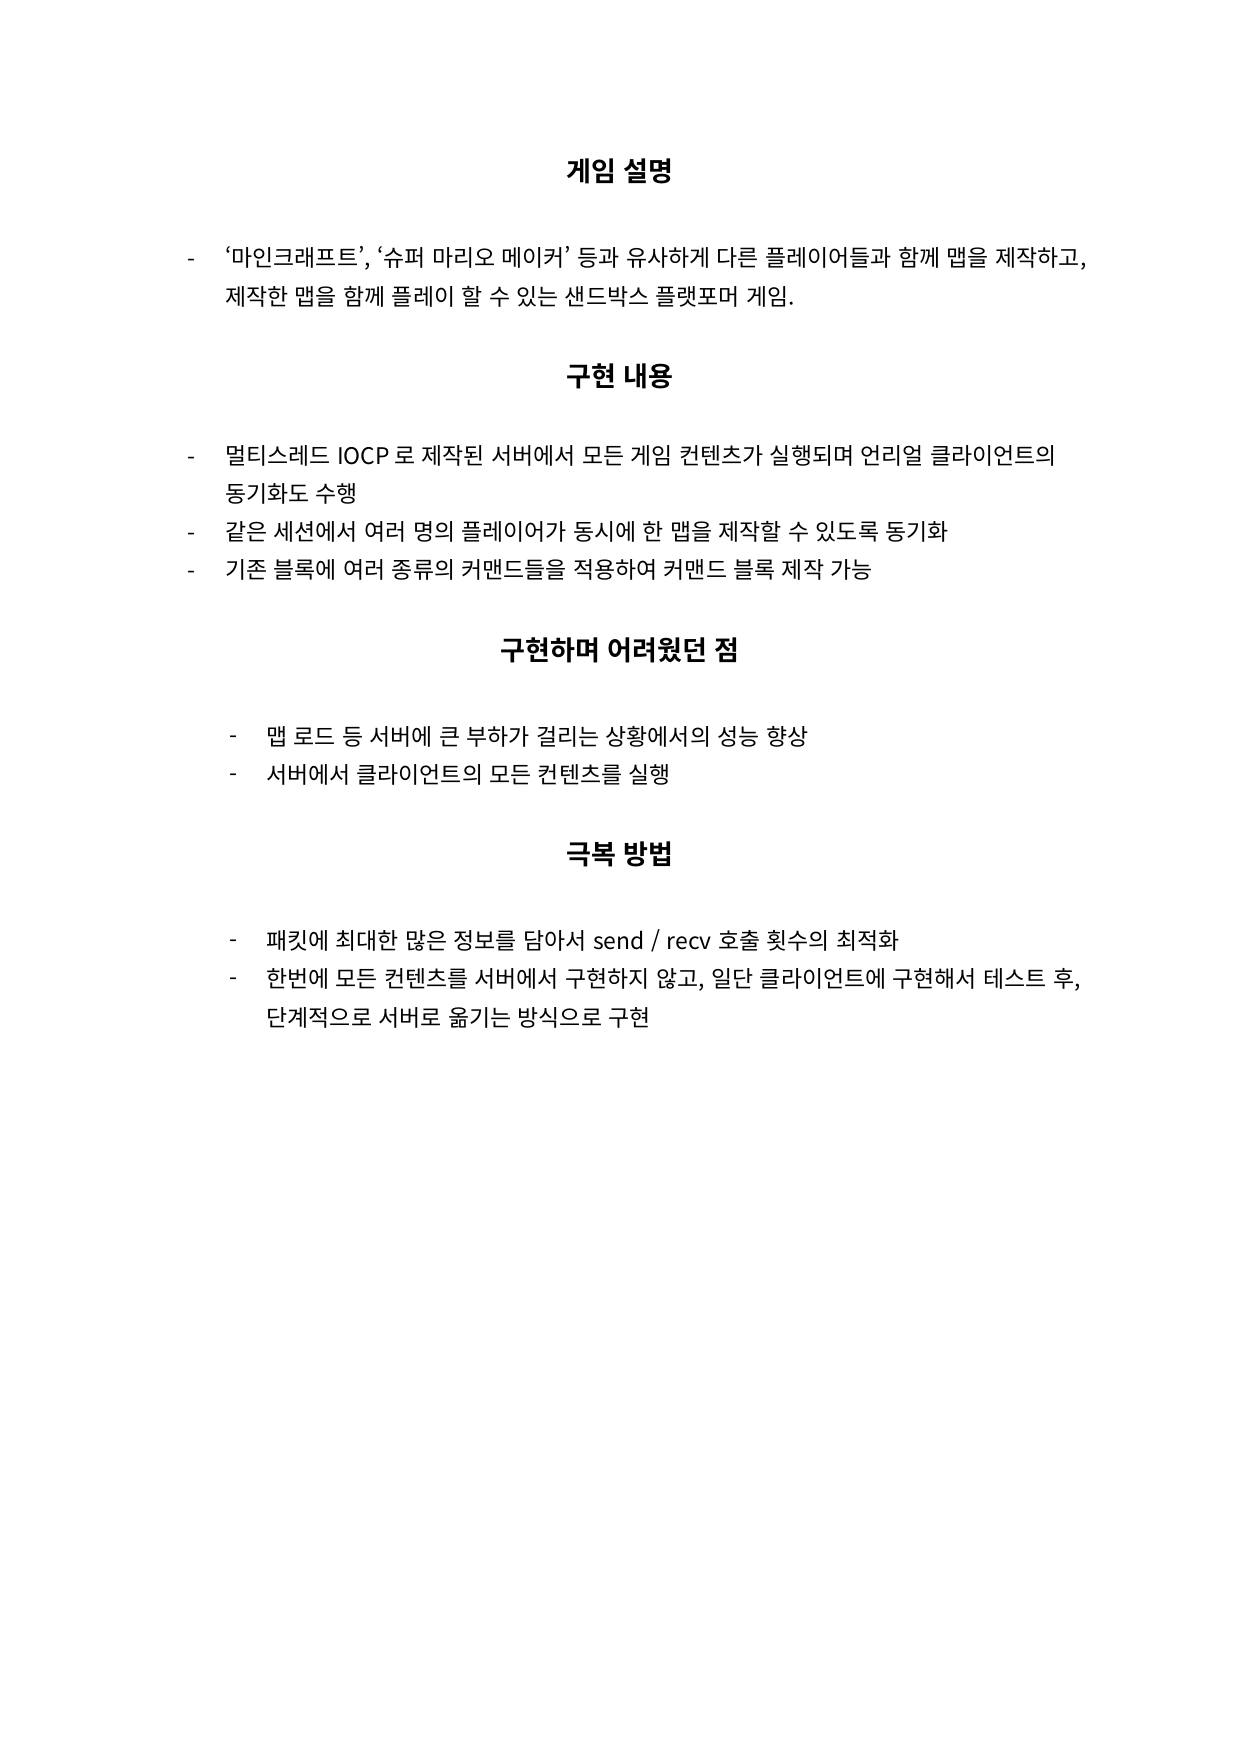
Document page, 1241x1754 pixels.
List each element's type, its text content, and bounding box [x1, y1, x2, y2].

list ‘마인크래프트’, ‘슈퍼 마리오 메이커’ 등과 유사하게 다른 플레이어들과 함께 맵을 제작하고, 제작한 맵을 함께 플레이 할 수 있는 샌드박스 플랫포머 게임. [187, 240, 1090, 312]
text - 한번에 모든 컨텐츠를 서버에서 구현하지 않고, 일단 클라이언트에 구현해서 테스트 후, 단계적으로 서버로 옮기는 방식으로 구현 [229, 961, 1090, 1033]
list 기존 블록에 여러 종류의 커맨드들을 적용하여 커맨드 블록 제작 가능 [187, 552, 1090, 585]
list 같은 세션에서 여러 명의 플레이어가 동시에 한 맵을 제작할 수 있도록 동기화 [187, 514, 1090, 547]
text 극복 방법 [150, 833, 1090, 872]
text - 패킷에 최대한 많은 정보를 담아서 send / recv 호출 횟수의 최적화 [229, 923, 1090, 956]
text 구현 내용 [150, 354, 1090, 394]
list 멀티스레드 IOCP로 제작된 서버에서 모든 게임 컨텐츠가 실행되며 언리얼 클라이언트의 동기화도 수행 [187, 438, 1090, 509]
text 구현하며 어려웠던 점 [150, 628, 1090, 668]
text 게임 설명 [150, 150, 1090, 189]
text - 서버에서 클라이언트의 모든 컨텐츠를 실행 [229, 757, 1090, 790]
text - 맵 로드 등 서버에 큰 부하가 걸리는 상황에서의 성능 향상 [229, 719, 1090, 752]
